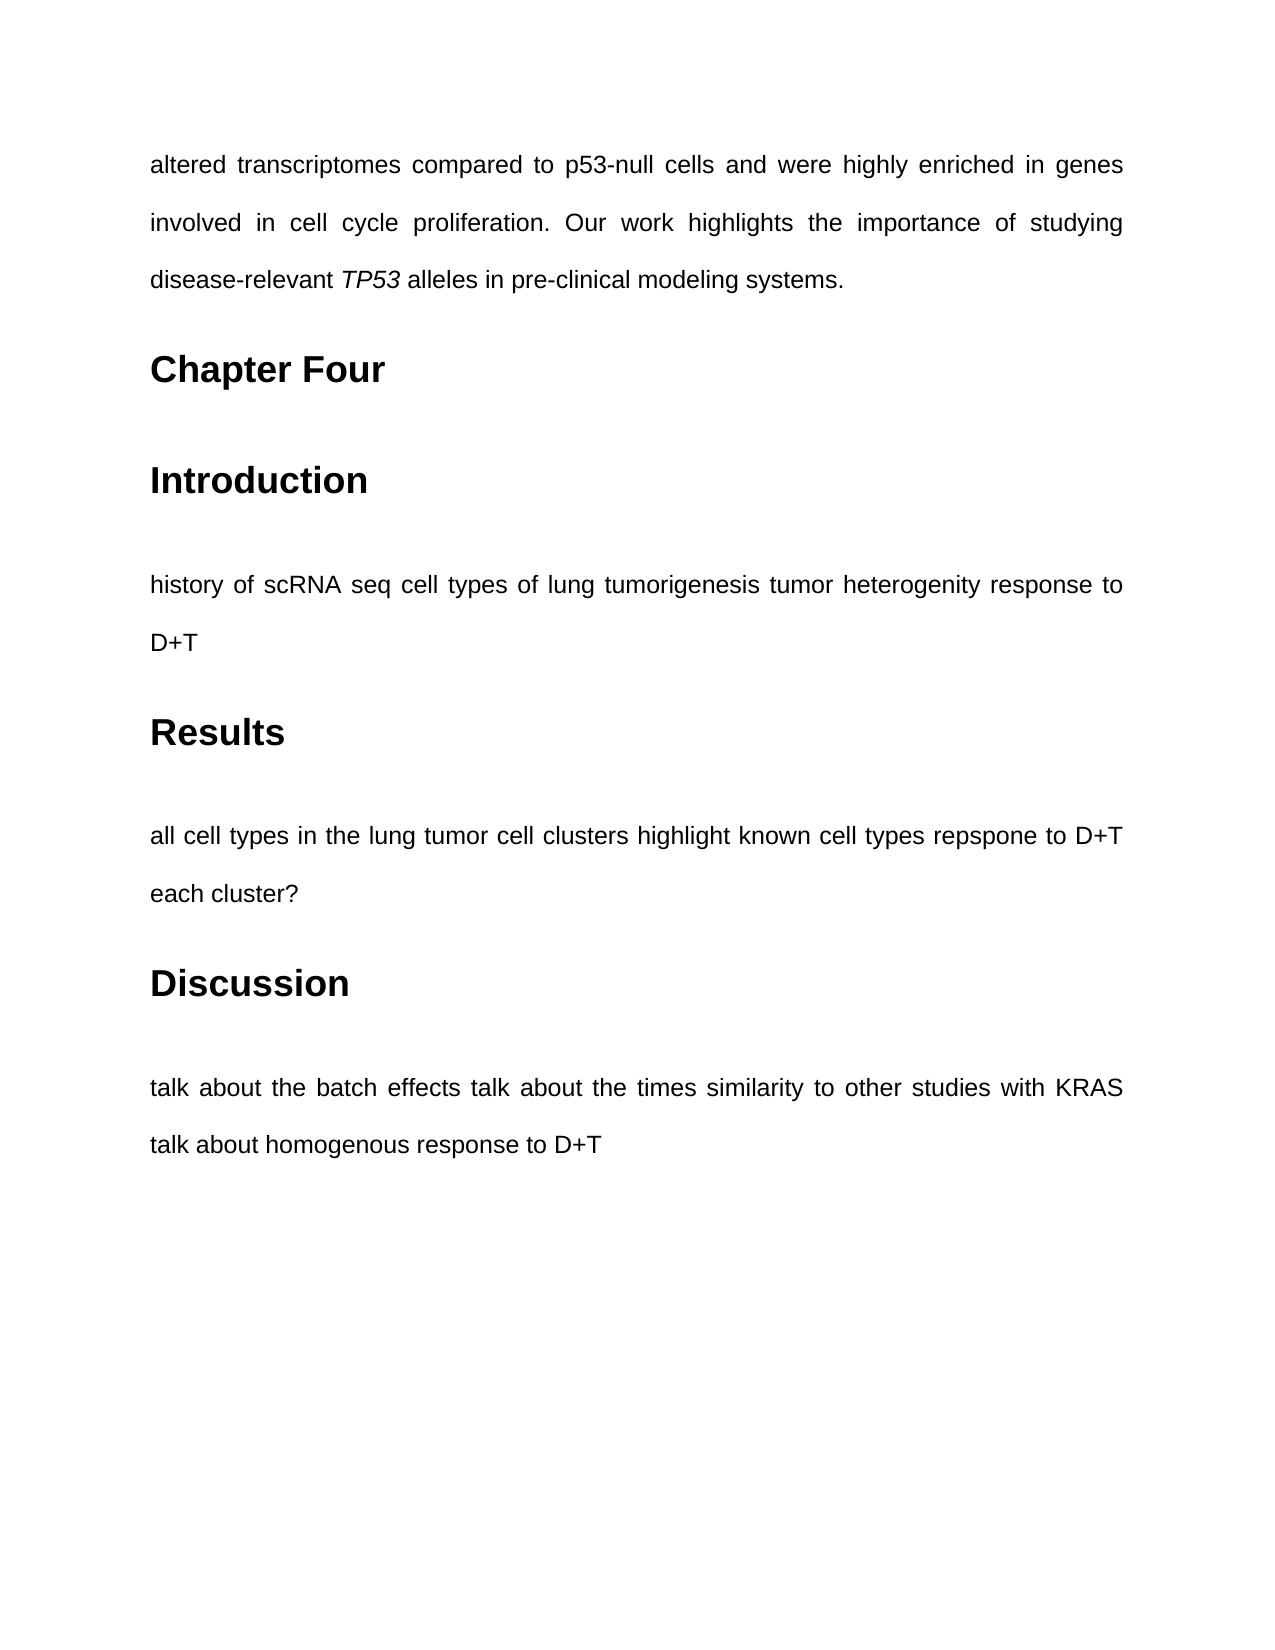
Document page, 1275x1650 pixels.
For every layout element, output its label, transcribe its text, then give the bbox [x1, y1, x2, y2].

subtitle Introduction [150, 459, 1125, 502]
subtitle Chapter Four [150, 347, 1125, 391]
subtitle Results [150, 710, 1125, 753]
subtitle Discussion [150, 961, 1125, 1004]
text all cell types in the lung tumor cell clusters highlight known cell types repspone to D+T each cluster? [150, 821, 1125, 907]
text talk about the batch effects talk about the times similarity to other studies with KRAS talk about homogenous response to D+T [150, 1072, 1125, 1159]
text history of scRNA seq cell types of lung tumorigenesis tumor heterogenity response to D+T [150, 570, 1125, 656]
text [150, 150, 1125, 294]
